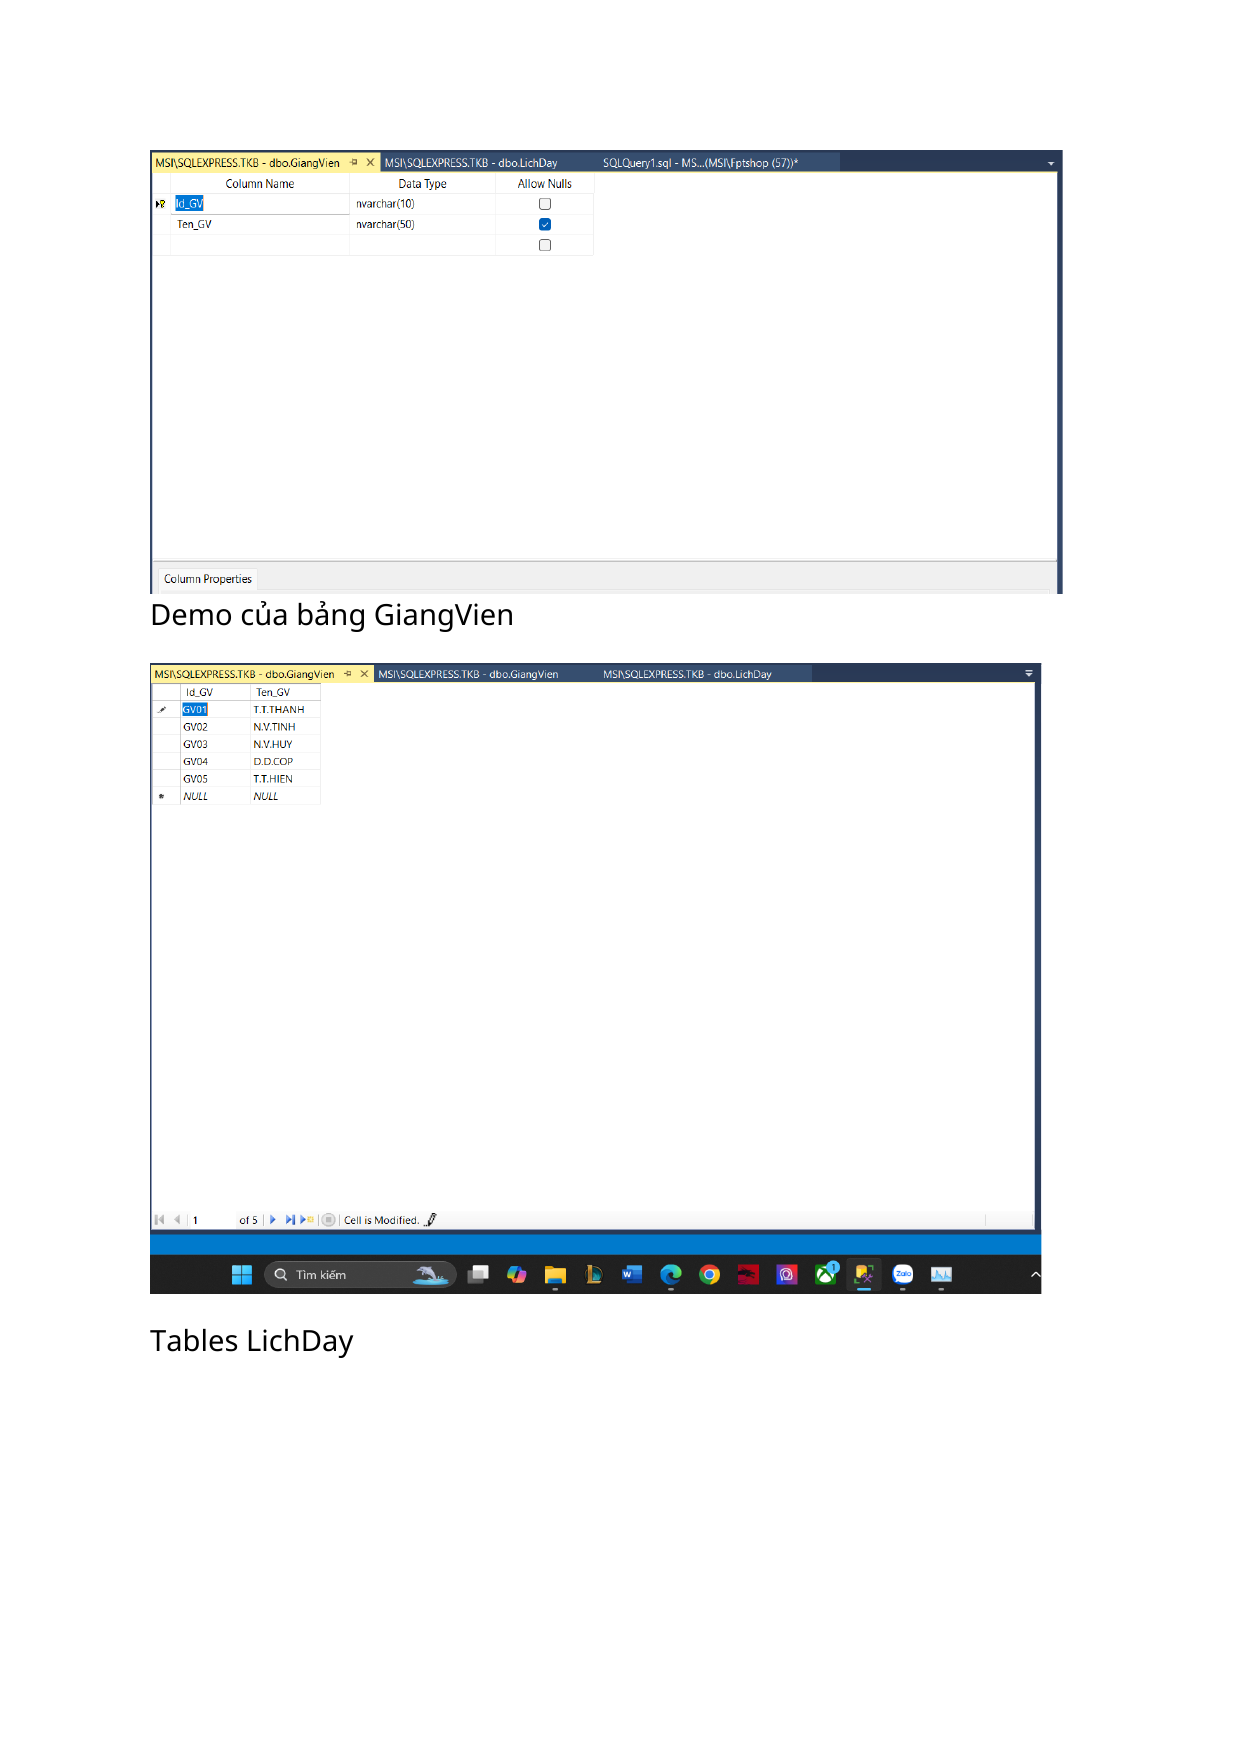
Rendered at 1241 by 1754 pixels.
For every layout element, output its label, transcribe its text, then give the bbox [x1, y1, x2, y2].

text Demo của bảng GiangVien [150, 594, 1090, 633]
picture [150, 150, 1063, 594]
picture [150, 663, 1042, 1294]
text Tables LichDay [150, 1320, 1090, 1359]
